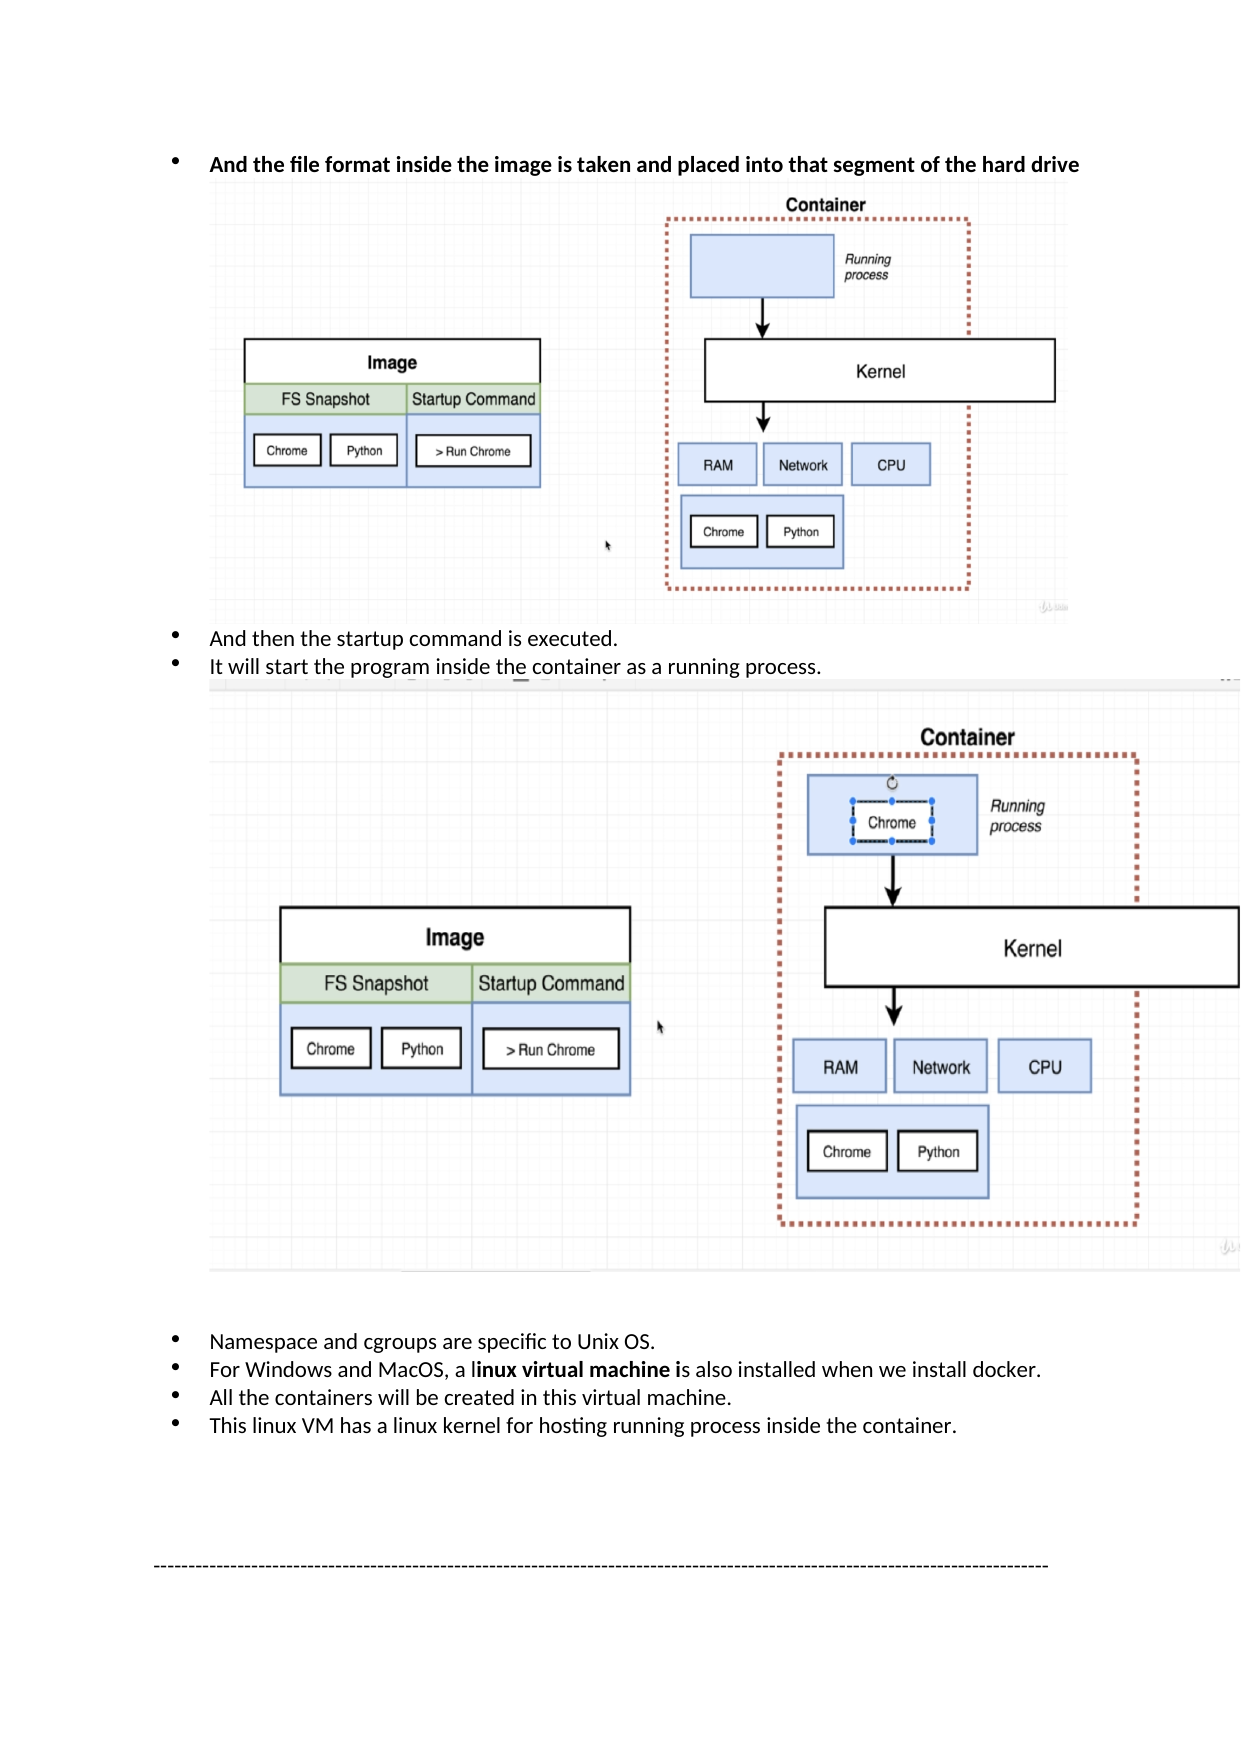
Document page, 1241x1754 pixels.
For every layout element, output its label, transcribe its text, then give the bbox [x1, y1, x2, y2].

text -------------------------------------------------------------------------------------------------------------------------------- [153, 1551, 1090, 1579]
list And then the startup command is executed. [172, 624, 1090, 652]
list For Windows and MacOS, a linux virtual machine is also installed when we install docker. [172, 1355, 1090, 1383]
list This linux VM has a linux kernel for hosting running process inside the container. [172, 1411, 1090, 1439]
list All the containers will be created in this virtual machine. [172, 1383, 1090, 1411]
list And the file format inside the image is taken and placed into that segment of the hard drive [172, 150, 1090, 178]
picture [209, 679, 1241, 1272]
list Namespace and cgroups are specific to Unix OS. [172, 1327, 1090, 1355]
picture [209, 178, 1069, 624]
list It will start the program inside the container as a running process. [172, 652, 1090, 680]
